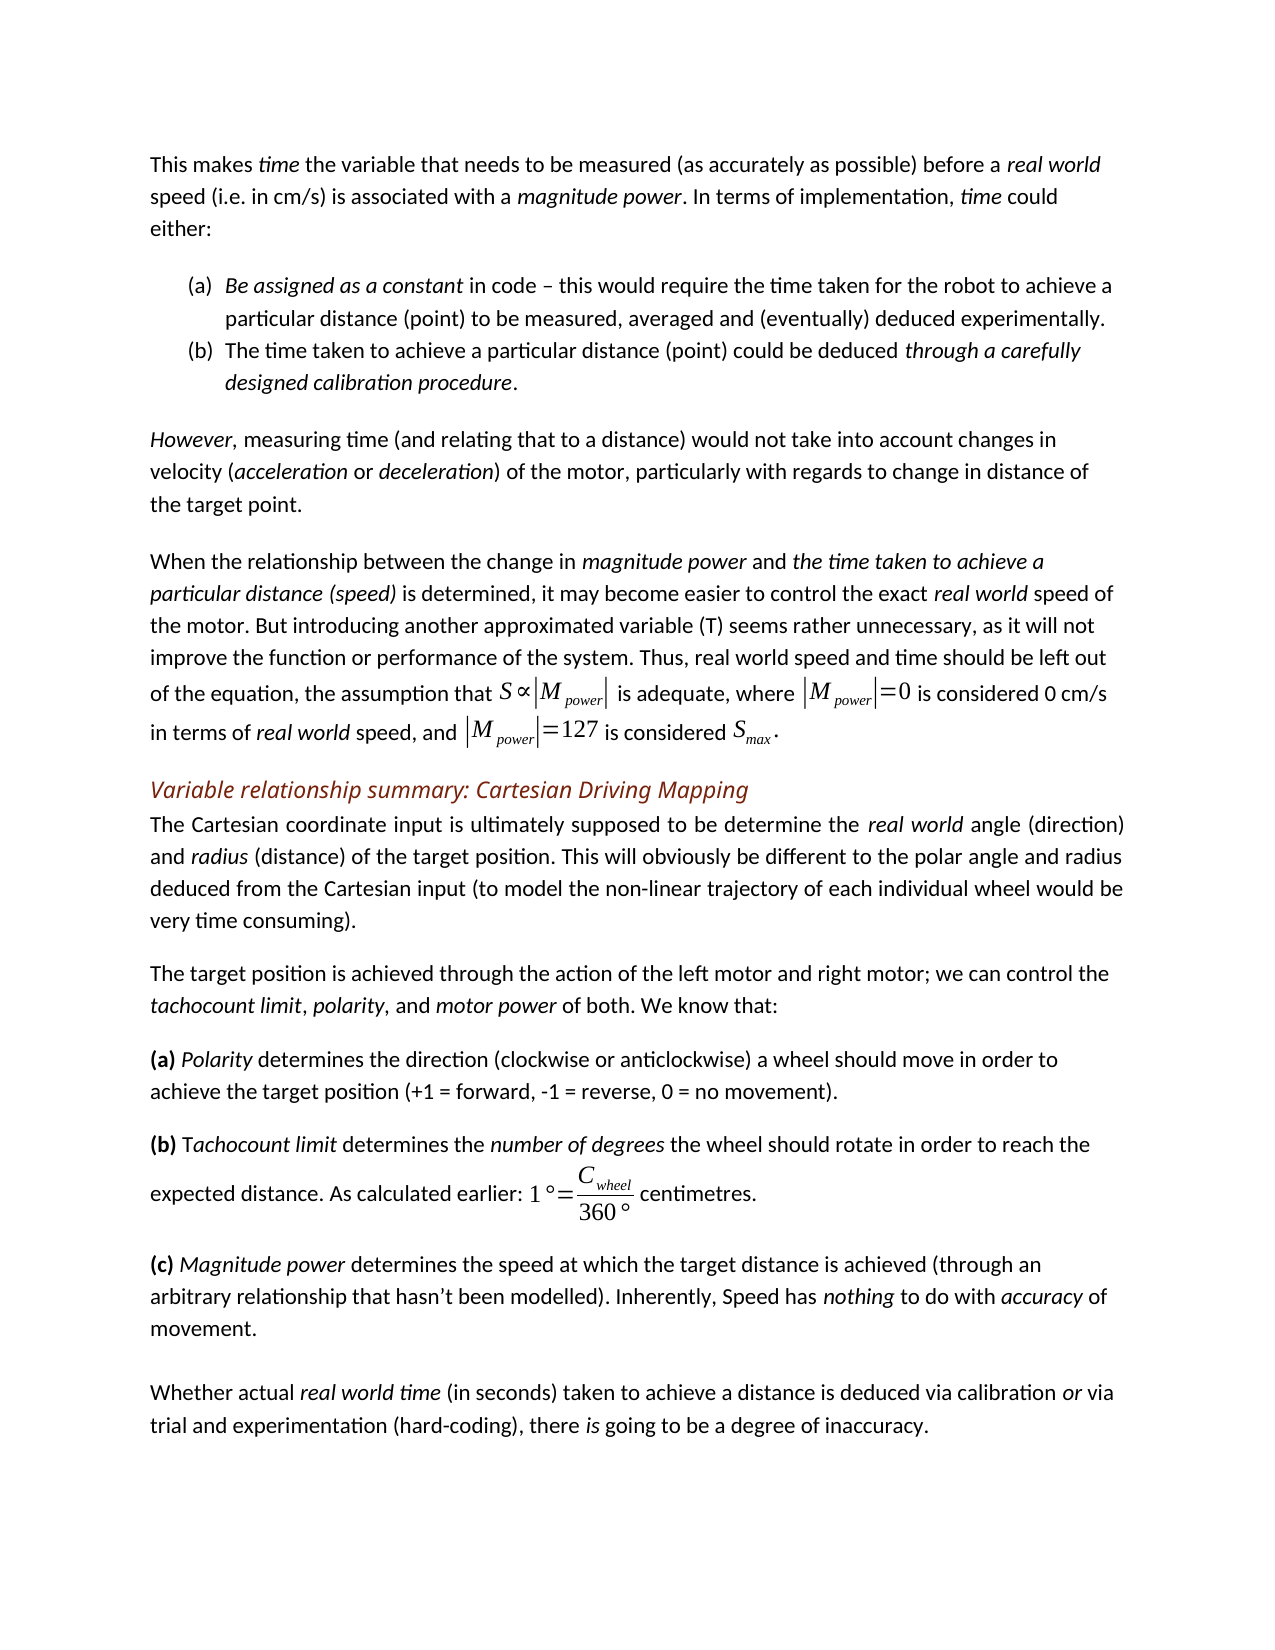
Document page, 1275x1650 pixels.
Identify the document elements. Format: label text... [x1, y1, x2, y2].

list Be assigned as a constant in code – this would require the time taken for the robot to achieve a particular distance (point) to be measured, averaged and (eventually) deduced experimentally. [187, 272, 1125, 332]
text (b) Tachocount limit determines the number of degrees the wheel should rotate in order to reach the expected distance. As calculated earlier: centimetres. [150, 1130, 1125, 1225]
text However, measuring time (and relating that to a distance) would not take into account changes in velocity (acceleration or deceleration) of the motor, particularly with regards to change in distance of the target point. [150, 425, 1125, 518]
text (a) Polarity determines the direction (clockwise or anticlockwise) a wheel should move in order to achieve the target position (+1 = forward, -1 = reverse, 0 = no movement). [150, 1045, 1125, 1105]
text When the relationship between the change in magnitude power and the time taken to achieve a particular distance (speed) is determined, it may become easier to control the exact real world speed of the motor. But introducing another approximated variable (T) seems rather unnecessary, as it will not improve the function or performance of the system. Thus, real world speed and time should be left out of the equation, the assumption that is adequate, where is considered 0 cm/s in terms of real world speed, and is considered [150, 547, 1125, 749]
text The Cartesian coordinate input is ultimately supposed to be determine the real world angle (direction) and radius (distance) of the target position. This will obviously be different to the polar angle and radius deduced from the Cartesian input (to model the non-linear trajectory of each individual wheel would be very time consuming). [150, 810, 1125, 934]
list The time taken to achieve a particular distance (point) could be deduced through a carefully designed calibration procedure. [187, 336, 1125, 396]
text The target position is achieved through the action of the left motor and right motor; we can control the tachocount limit, polarity, and motor power of both. We know that: [150, 959, 1125, 1020]
text (c) Magnitude power determines the speed at which the target distance is achieved (through an arbitrary relationship that hasn’t been modelled). Inherently, Speed has nothing to do with accuracy of movement. Whether actual real world time (in seconds) taken to achieve a distance is deduced via calibration or via trial and experimentation (hard-coding), there is going to be a degree of inaccuracy. [150, 1250, 1125, 1439]
subtitle Variable relationship summary: Cartesian Driving Mapping [150, 774, 1125, 805]
text This makes time the variable that needs to be measured (as accurately as possible) before a real world speed (i.e. in cm/s) is associated with a magnitude power. In terms of implementation, time could either: [150, 150, 1125, 242]
